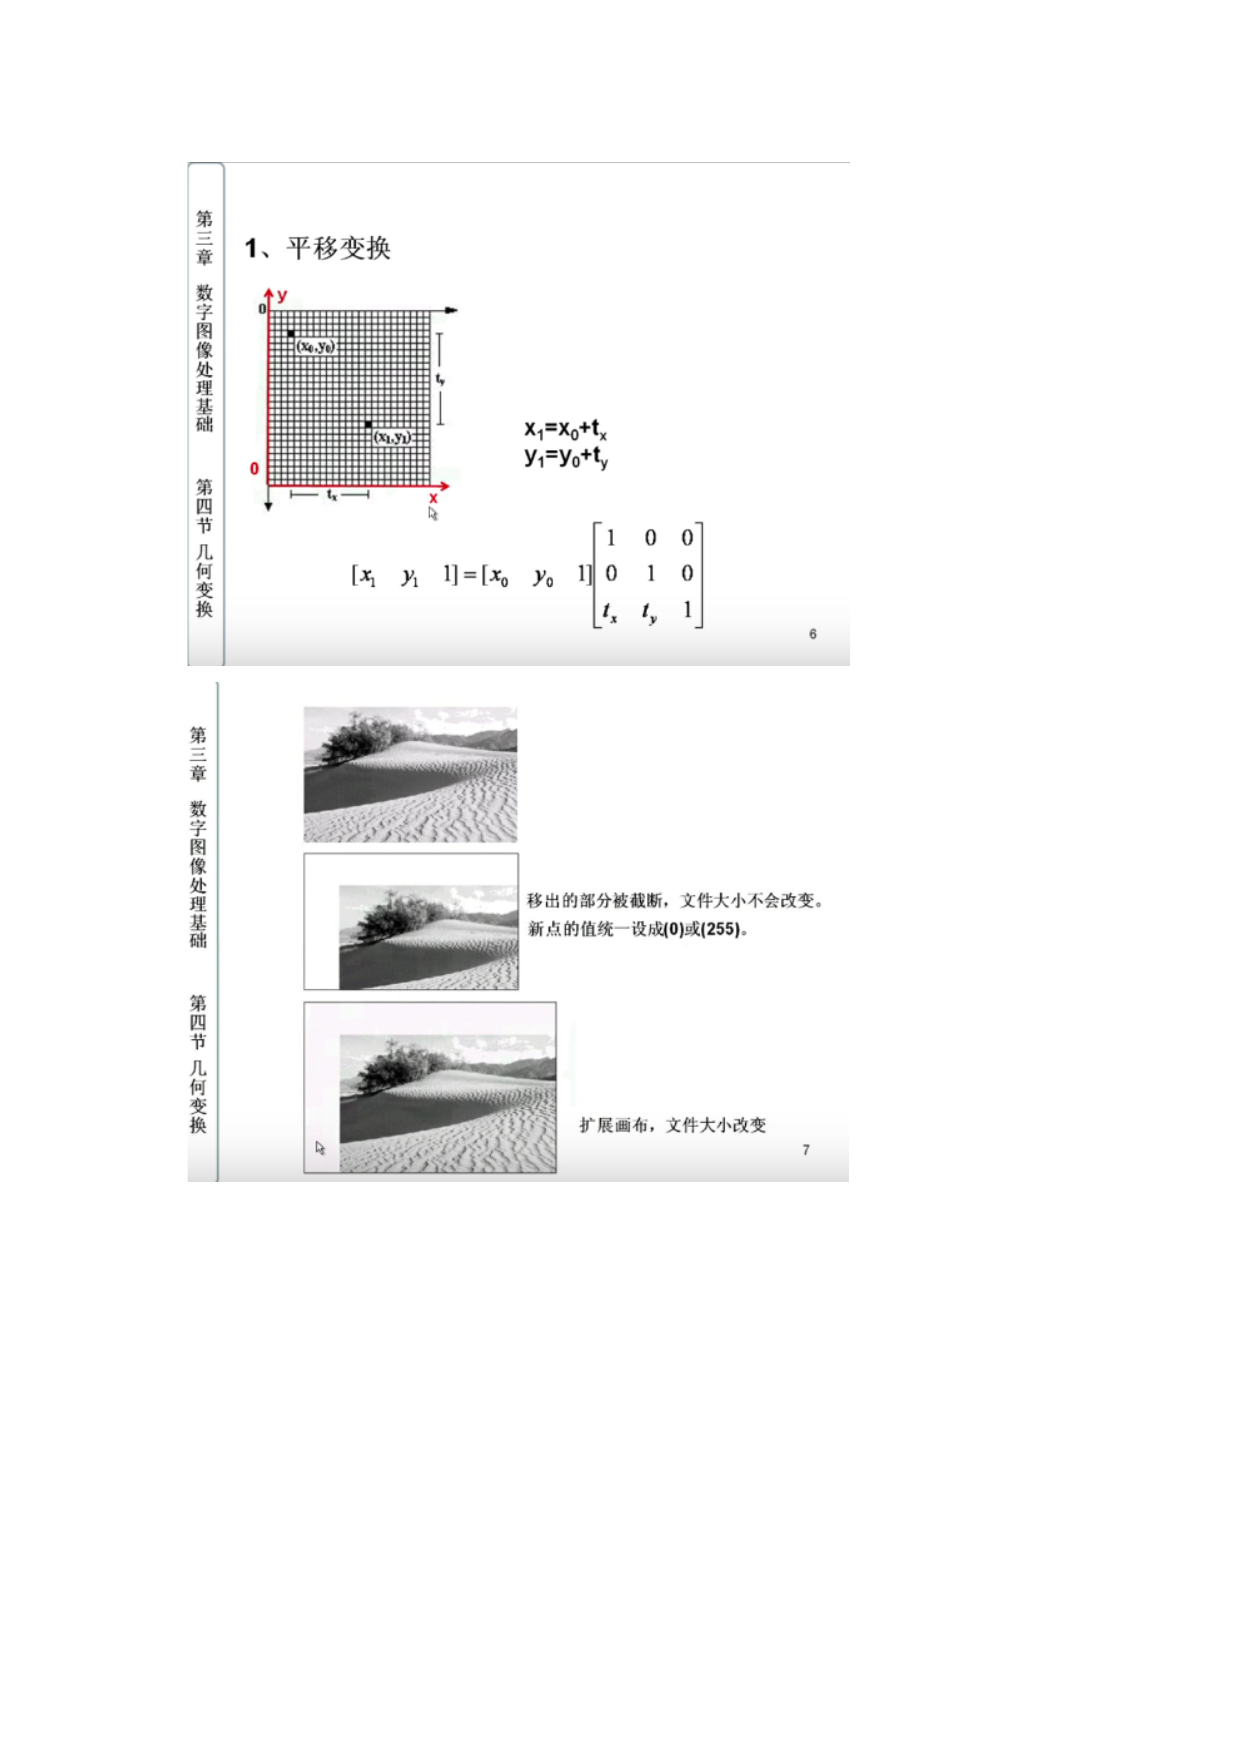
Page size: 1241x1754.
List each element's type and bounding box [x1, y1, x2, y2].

picture [187, 162, 851, 666]
picture [187, 682, 849, 1182]
